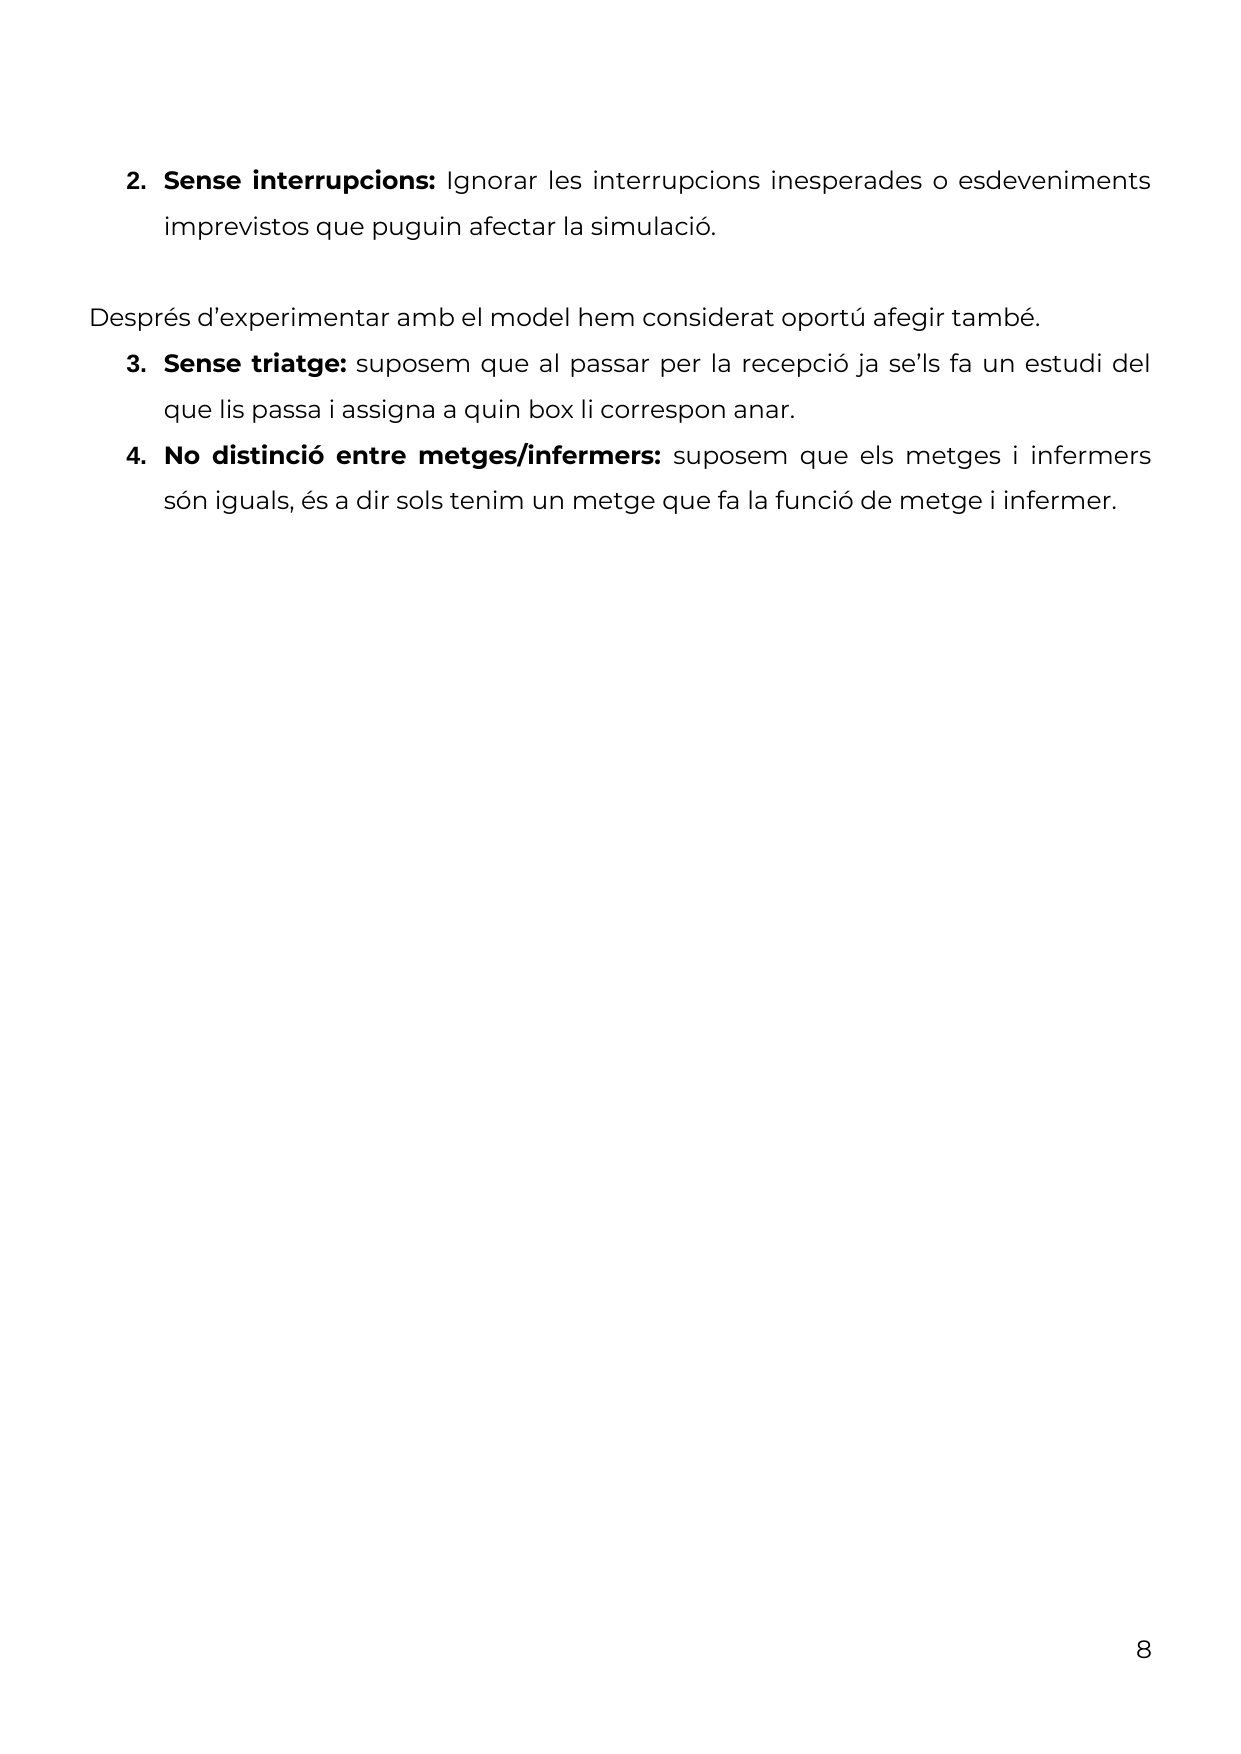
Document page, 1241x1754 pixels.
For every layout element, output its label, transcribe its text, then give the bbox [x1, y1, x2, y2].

text Després d’experimentar amb el model hem considerat oportú afegir també. [88, 303, 1152, 333]
list Sense interrupcions: Ignorar les interrupcions inesperades o esdeveniments imprevistos que puguin afectar la simulació. [126, 166, 1152, 242]
list Sense triatge: suposem que al passar per la recepció ja se’ls fa un estudi del que lis passa i assigna a quin box li correspon anar. [126, 348, 1152, 425]
list No distinció entre metges/infermers: suposem que els metges i infermers són iguals, és a dir sols tenim un metge que fa la funció de metge i infermer. [126, 440, 1152, 516]
